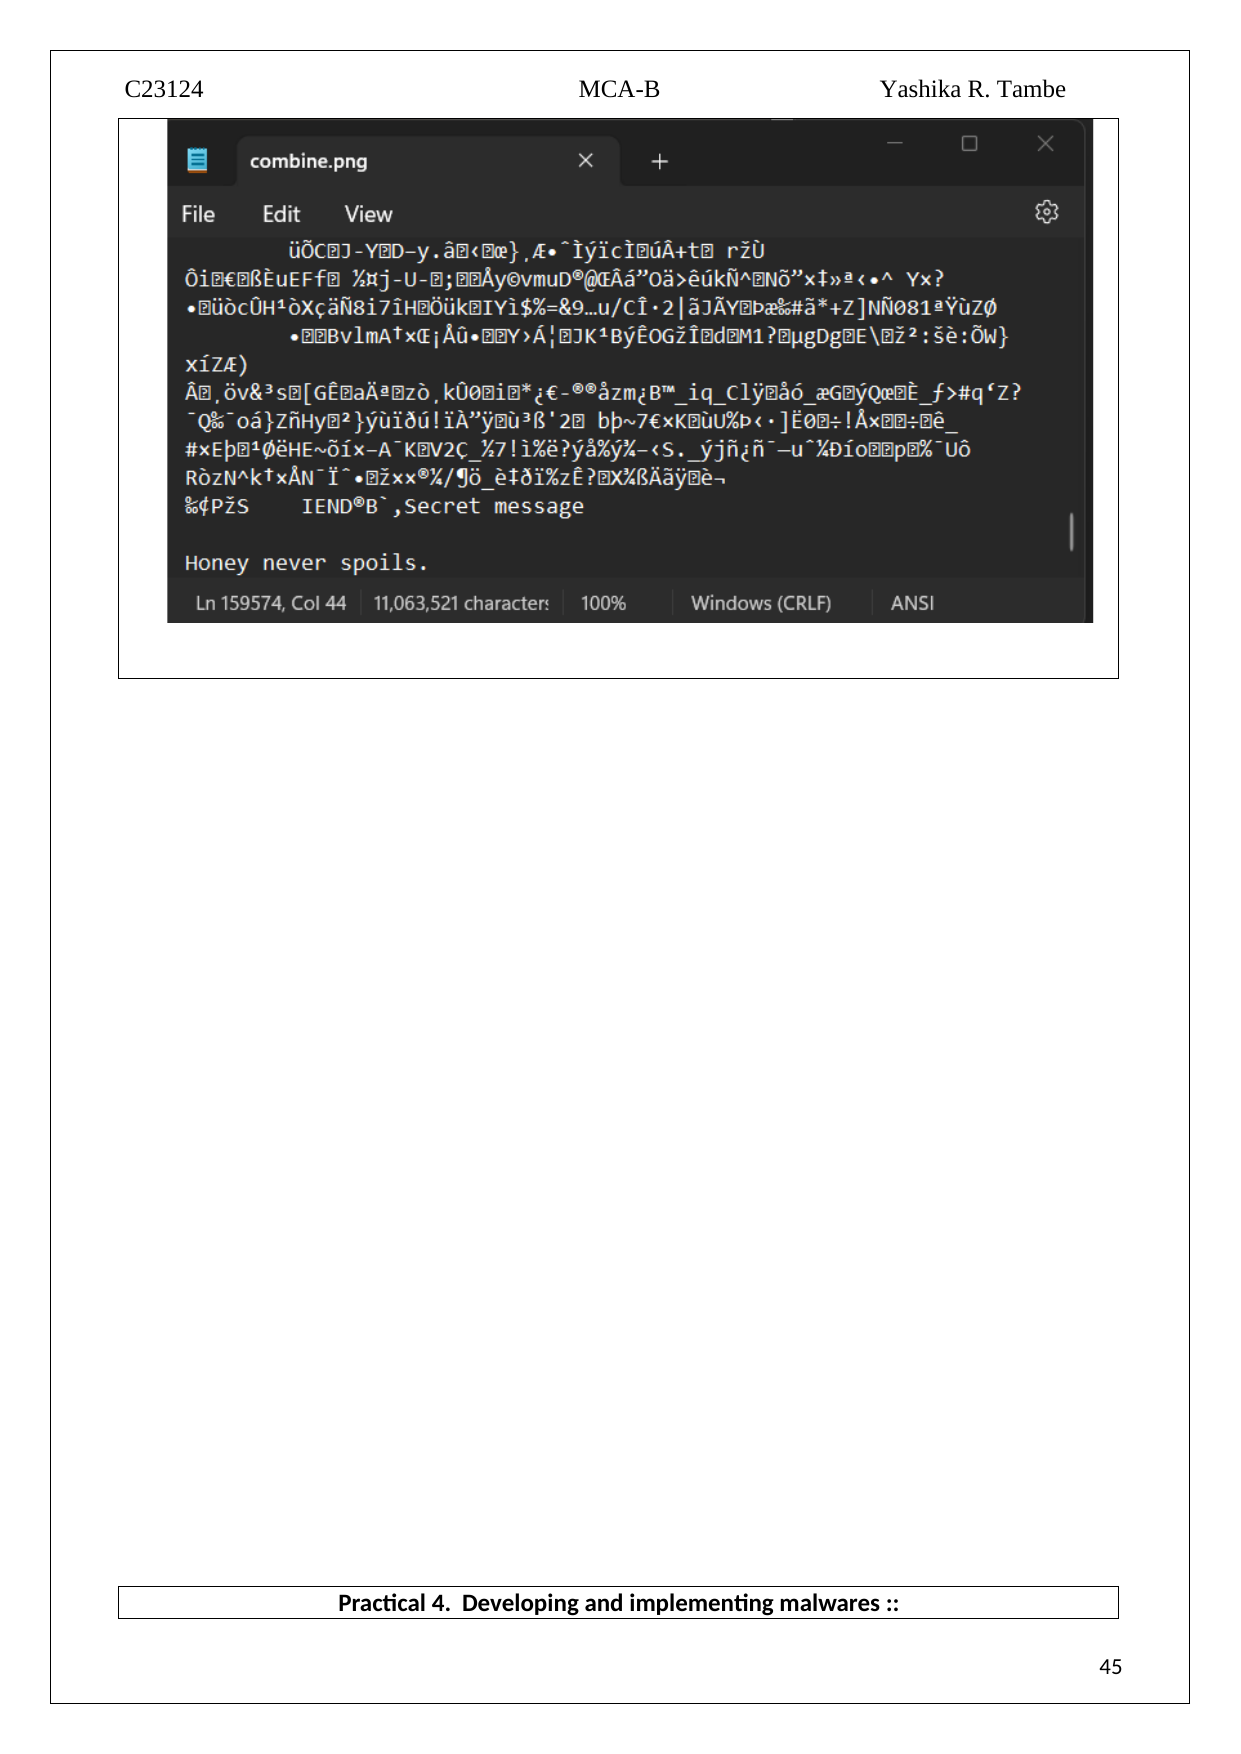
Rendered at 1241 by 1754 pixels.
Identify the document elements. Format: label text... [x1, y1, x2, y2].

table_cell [119, 119, 1118, 678]
table_header Practical 4. Developing and implementing malwares :: [119, 1587, 1118, 1617]
picture [167, 119, 1094, 623]
